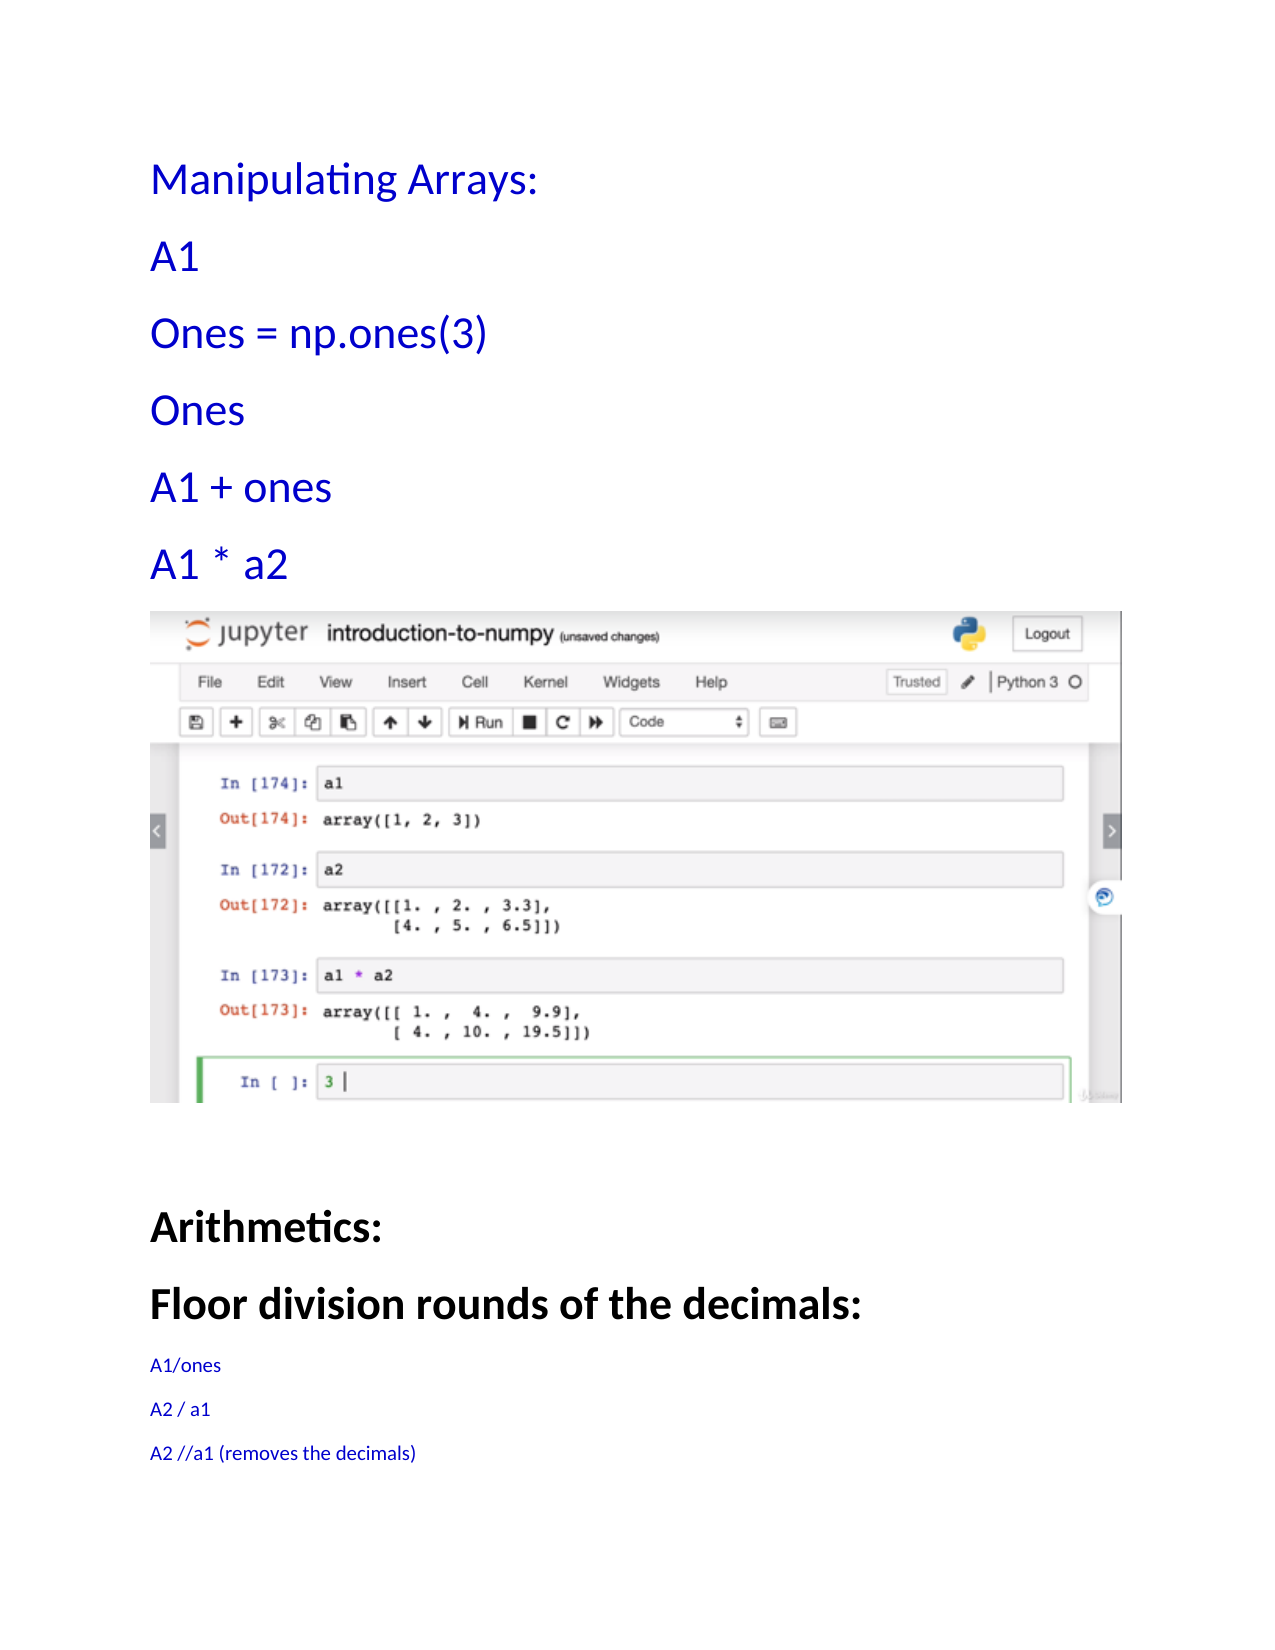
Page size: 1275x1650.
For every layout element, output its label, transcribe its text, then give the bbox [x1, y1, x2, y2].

text Ones [150, 381, 1125, 437]
text Floor division rounds of the decimals: [150, 1275, 1125, 1331]
text A1 + ones [150, 458, 1125, 514]
text Arithmetics: [150, 1198, 1125, 1254]
text A2 //a1 (removes the decimals) [150, 1440, 1125, 1466]
picture [150, 611, 1122, 1103]
text A1 * a2 [150, 535, 1125, 591]
text A1/ones [150, 1352, 1125, 1378]
text Manipulating Arrays: [150, 150, 1125, 206]
text A1 [150, 227, 1125, 283]
text A2 / a1 [150, 1396, 1125, 1422]
text Ones = np.ones(3) [150, 304, 1125, 360]
